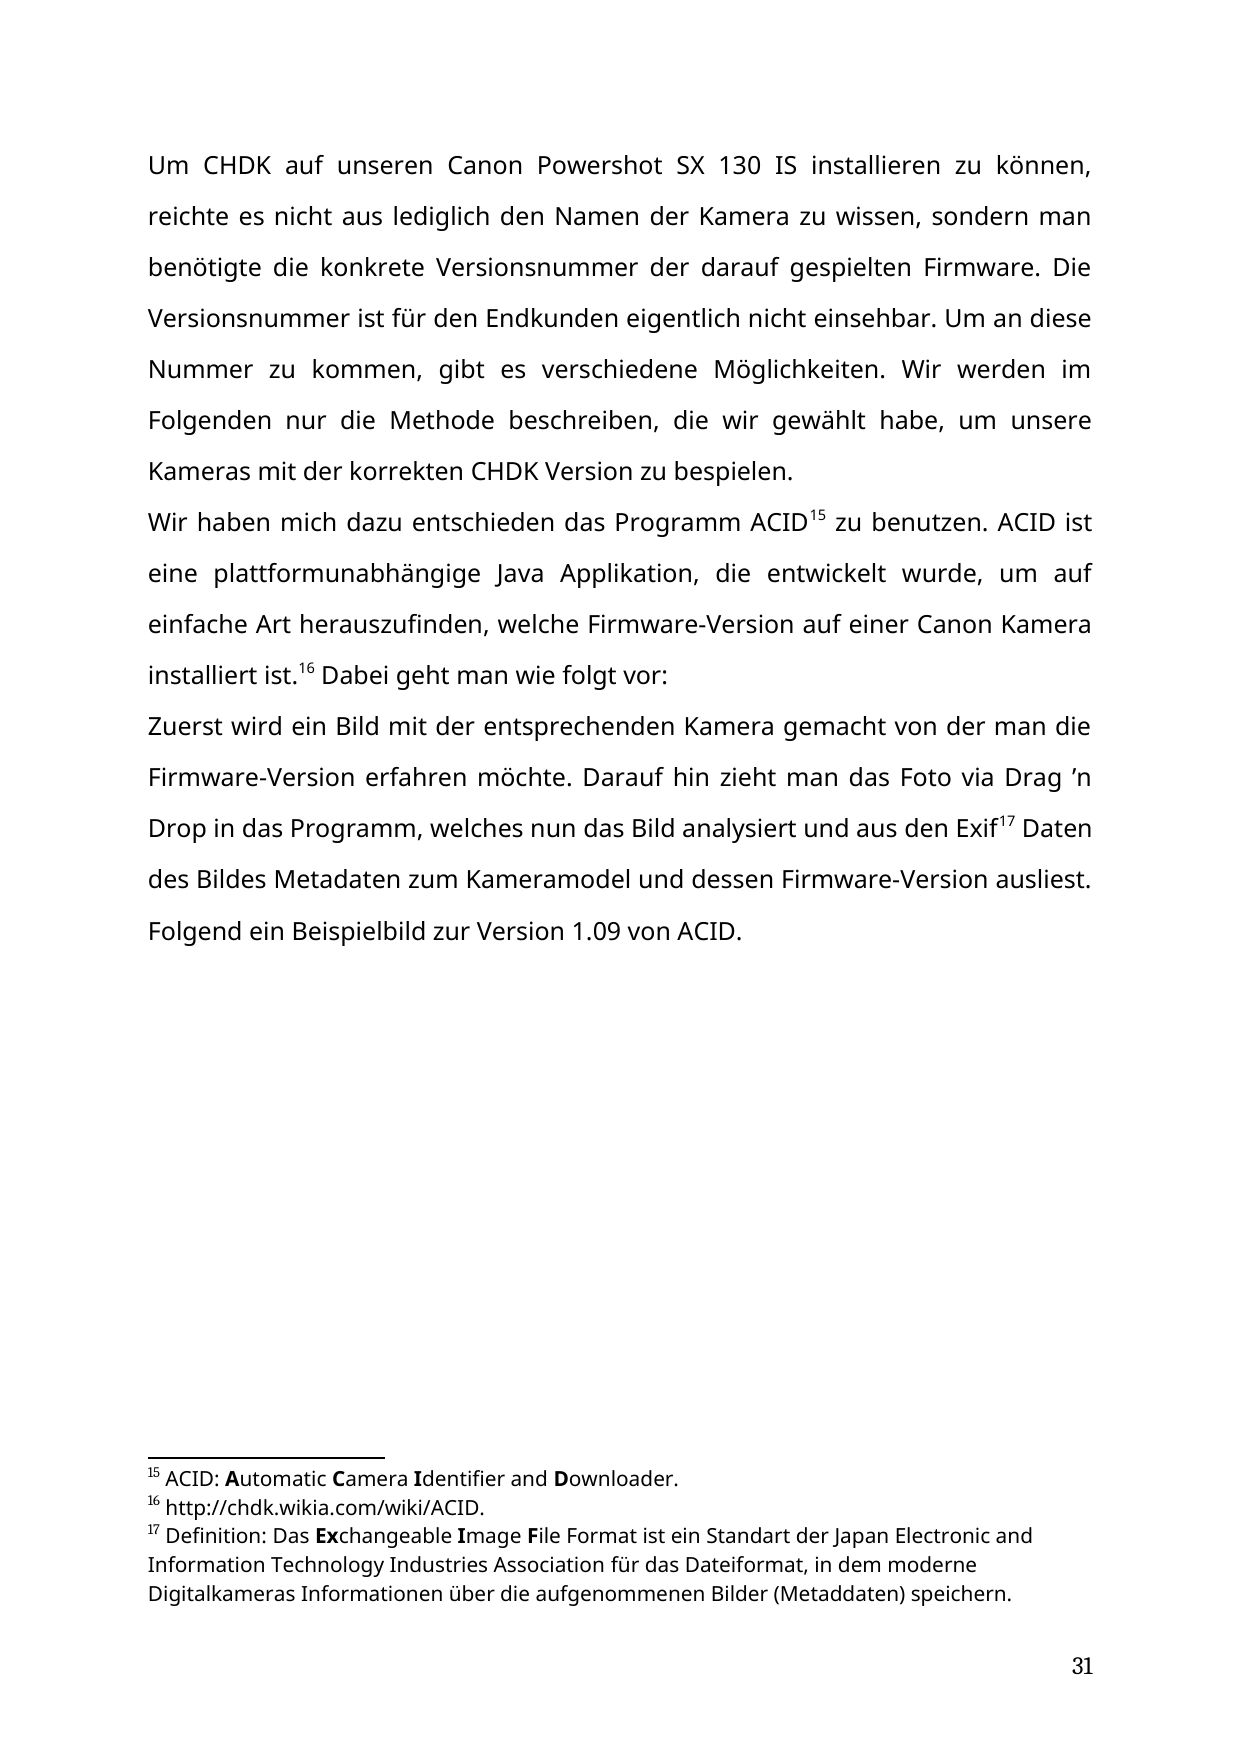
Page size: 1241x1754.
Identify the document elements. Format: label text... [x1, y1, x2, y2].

text Zuerst wird ein Bild mit der entsprechenden Kamera gemacht von der man die Firmware-Version erfahren möchte. Darauf hin zieht man das Foto via Drag ’n Drop in das Programm, welches nun das Bild analysiert und aus den Exif Daten des Bildes Metadaten zum Kameramodel und dessen Firmware-Version ausliest. Folgend ein Beispielbild zur Version 1.09 von ACID. [148, 709, 1093, 947]
text Um CHDK auf unseren Canon Powershot SX 130 IS installieren zu können, reichte es nicht aus lediglich den Namen der Kamera zu wissen, sondern man benötigte die konkrete Versionsnummer der darauf gespielten Firmware. Die Versionsnummer ist für den Endkunden eigentlich nicht einsehbar. Um an diese Nummer zu kommen, gibt es verschiedene Möglichkeiten. Wir werden im Folgenden nur die Methode beschreiben, die wir gewählt habe, um unsere Kameras mit der korrekten CHDK Version zu bespielen. [148, 148, 1093, 488]
text Wir haben mich dazu entschieden das Programm ACID zu benutzen. ACID ist eine plattformunabhängige Java Applikation, die entwickelt wurde, um auf einfache Art herauszufinden, welche Firmware-Version auf einer Canon Kamera installiert ist. Dabei geht man wie folgt vor: [148, 505, 1093, 692]
